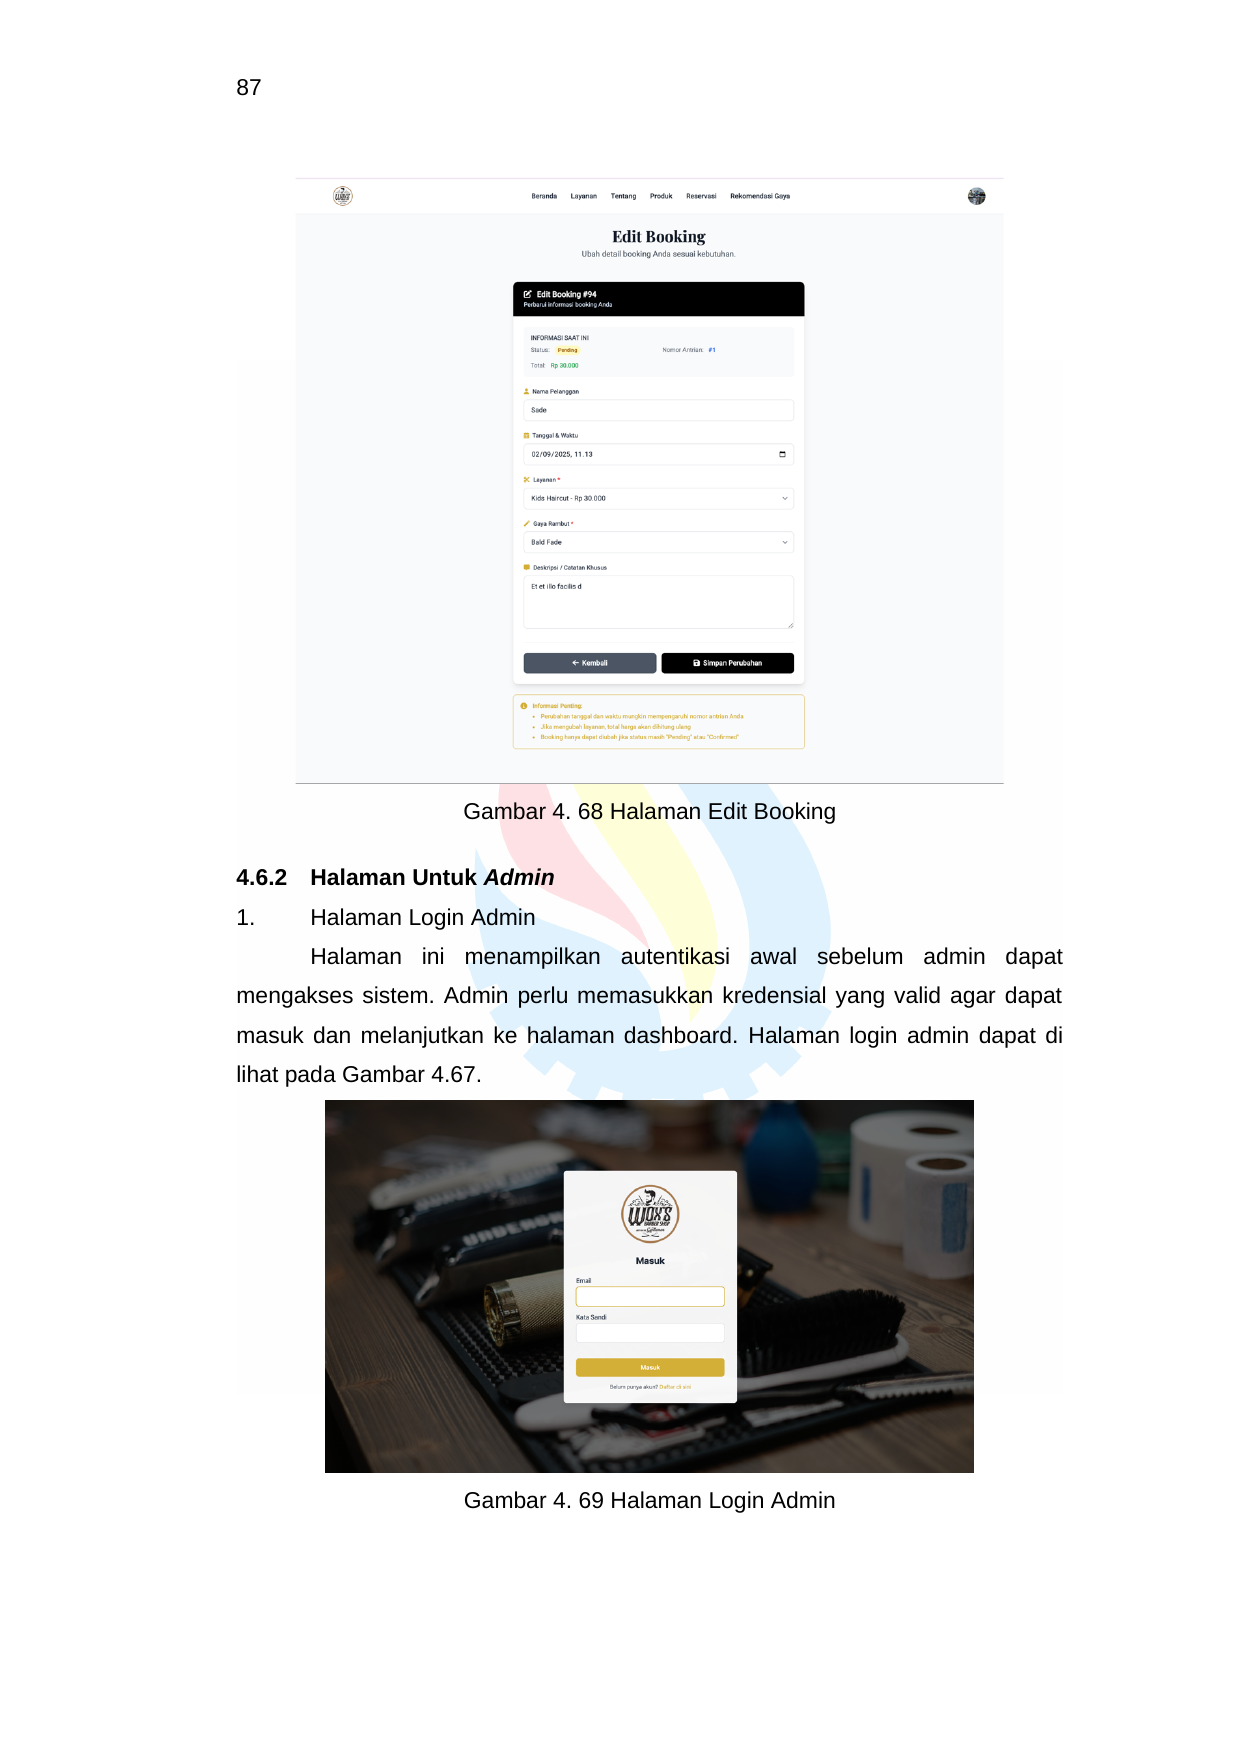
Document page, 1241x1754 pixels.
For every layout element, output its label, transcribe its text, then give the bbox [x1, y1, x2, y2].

list Halaman Login Admin [236, 903, 1063, 930]
text Gambar 4. 68 Halaman Edit Booking [236, 798, 1063, 824]
text Gambar 4. 69 Halaman Login Admin [236, 1487, 1063, 1513]
text Halaman ini menampilkan autentikasi awal sebelum admin dapat mengakses sistem. Admin perlu memasukkan kredensial yang valid agar dapat masuk dan melanjutkan ke halaman dashboard. Halaman login admin dapat di lihat pada Gambar 4.67. [236, 943, 1063, 1088]
subtitle Halaman Untuk Admin [236, 864, 1063, 890]
picture [295, 177, 1004, 784]
picture [325, 1100, 974, 1473]
